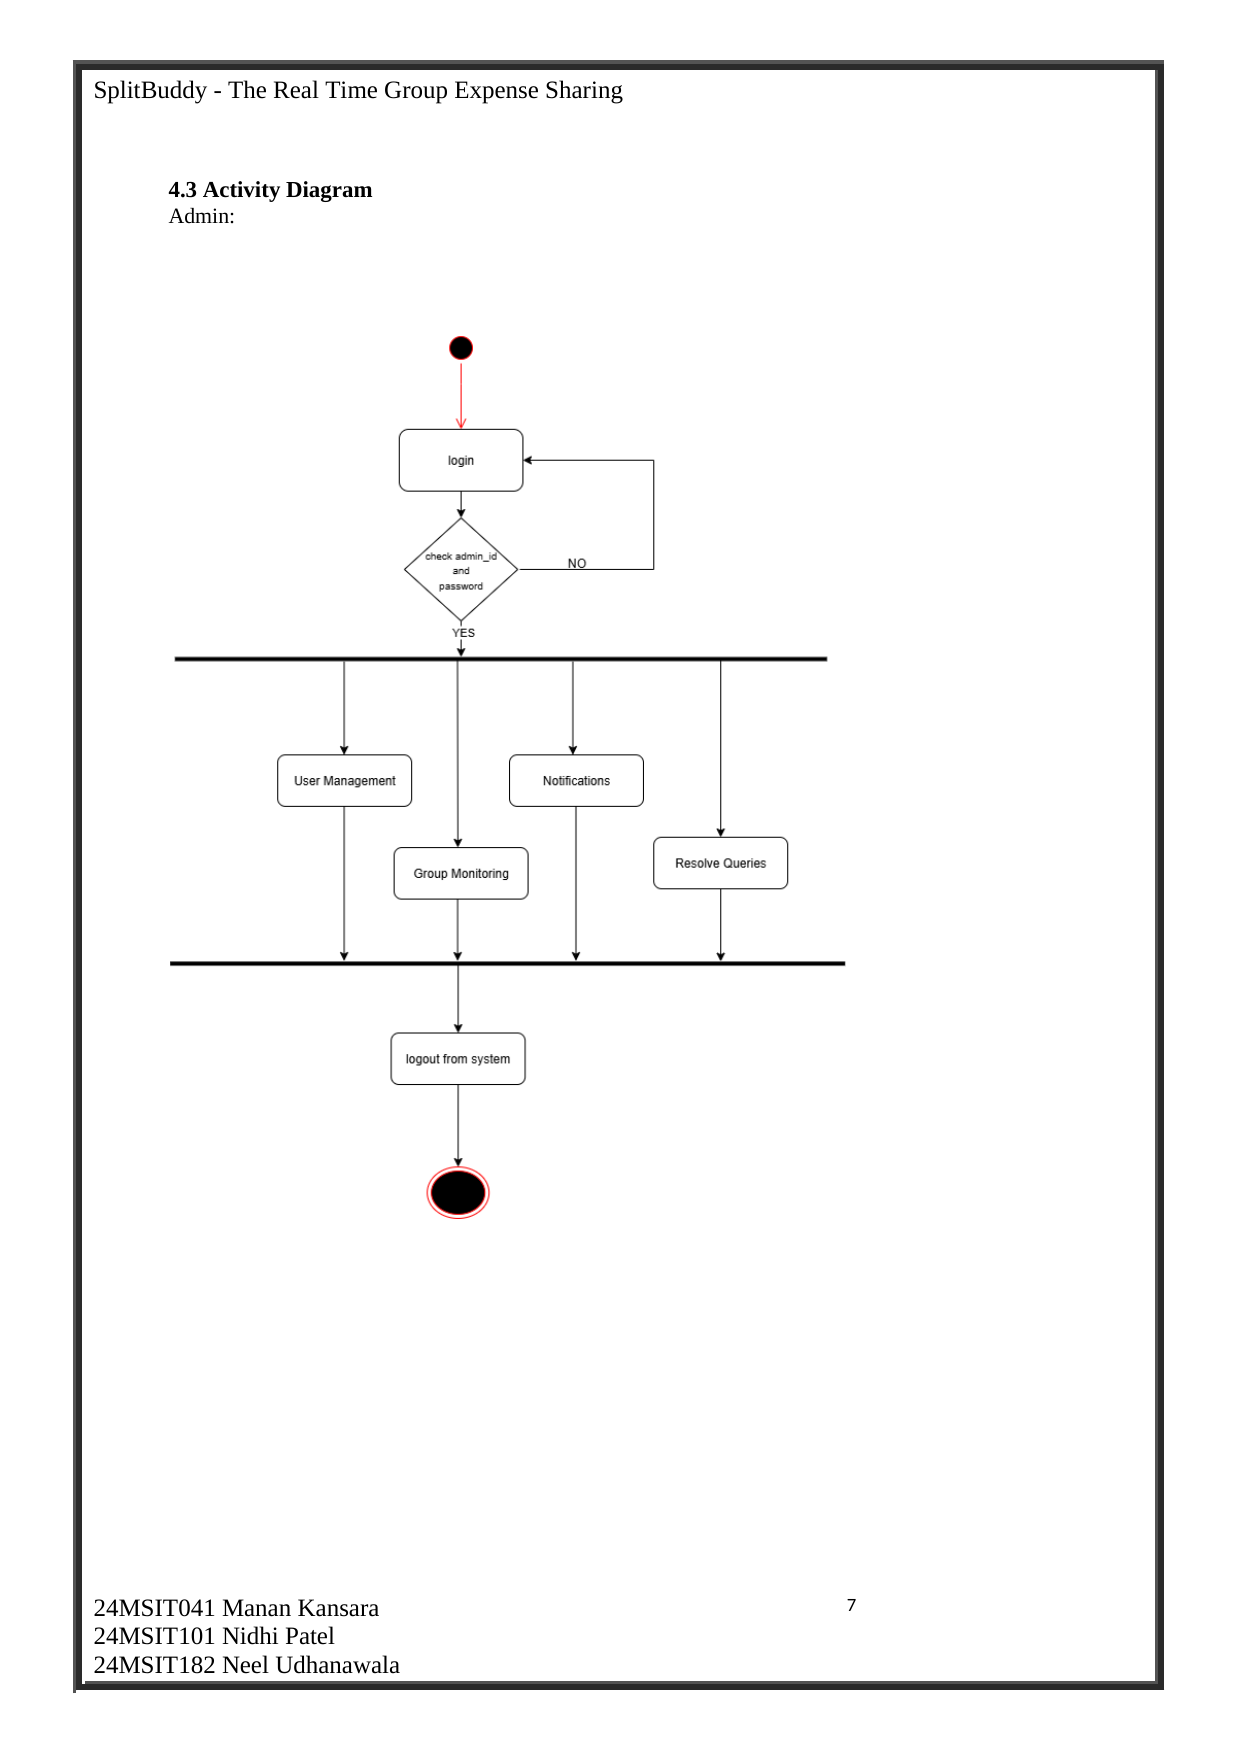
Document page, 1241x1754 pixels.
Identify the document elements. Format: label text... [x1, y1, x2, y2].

text 4.3 Activity Diagram [93, 176, 1147, 203]
text Admin: [93, 203, 1147, 228]
picture [168, 332, 848, 1220]
